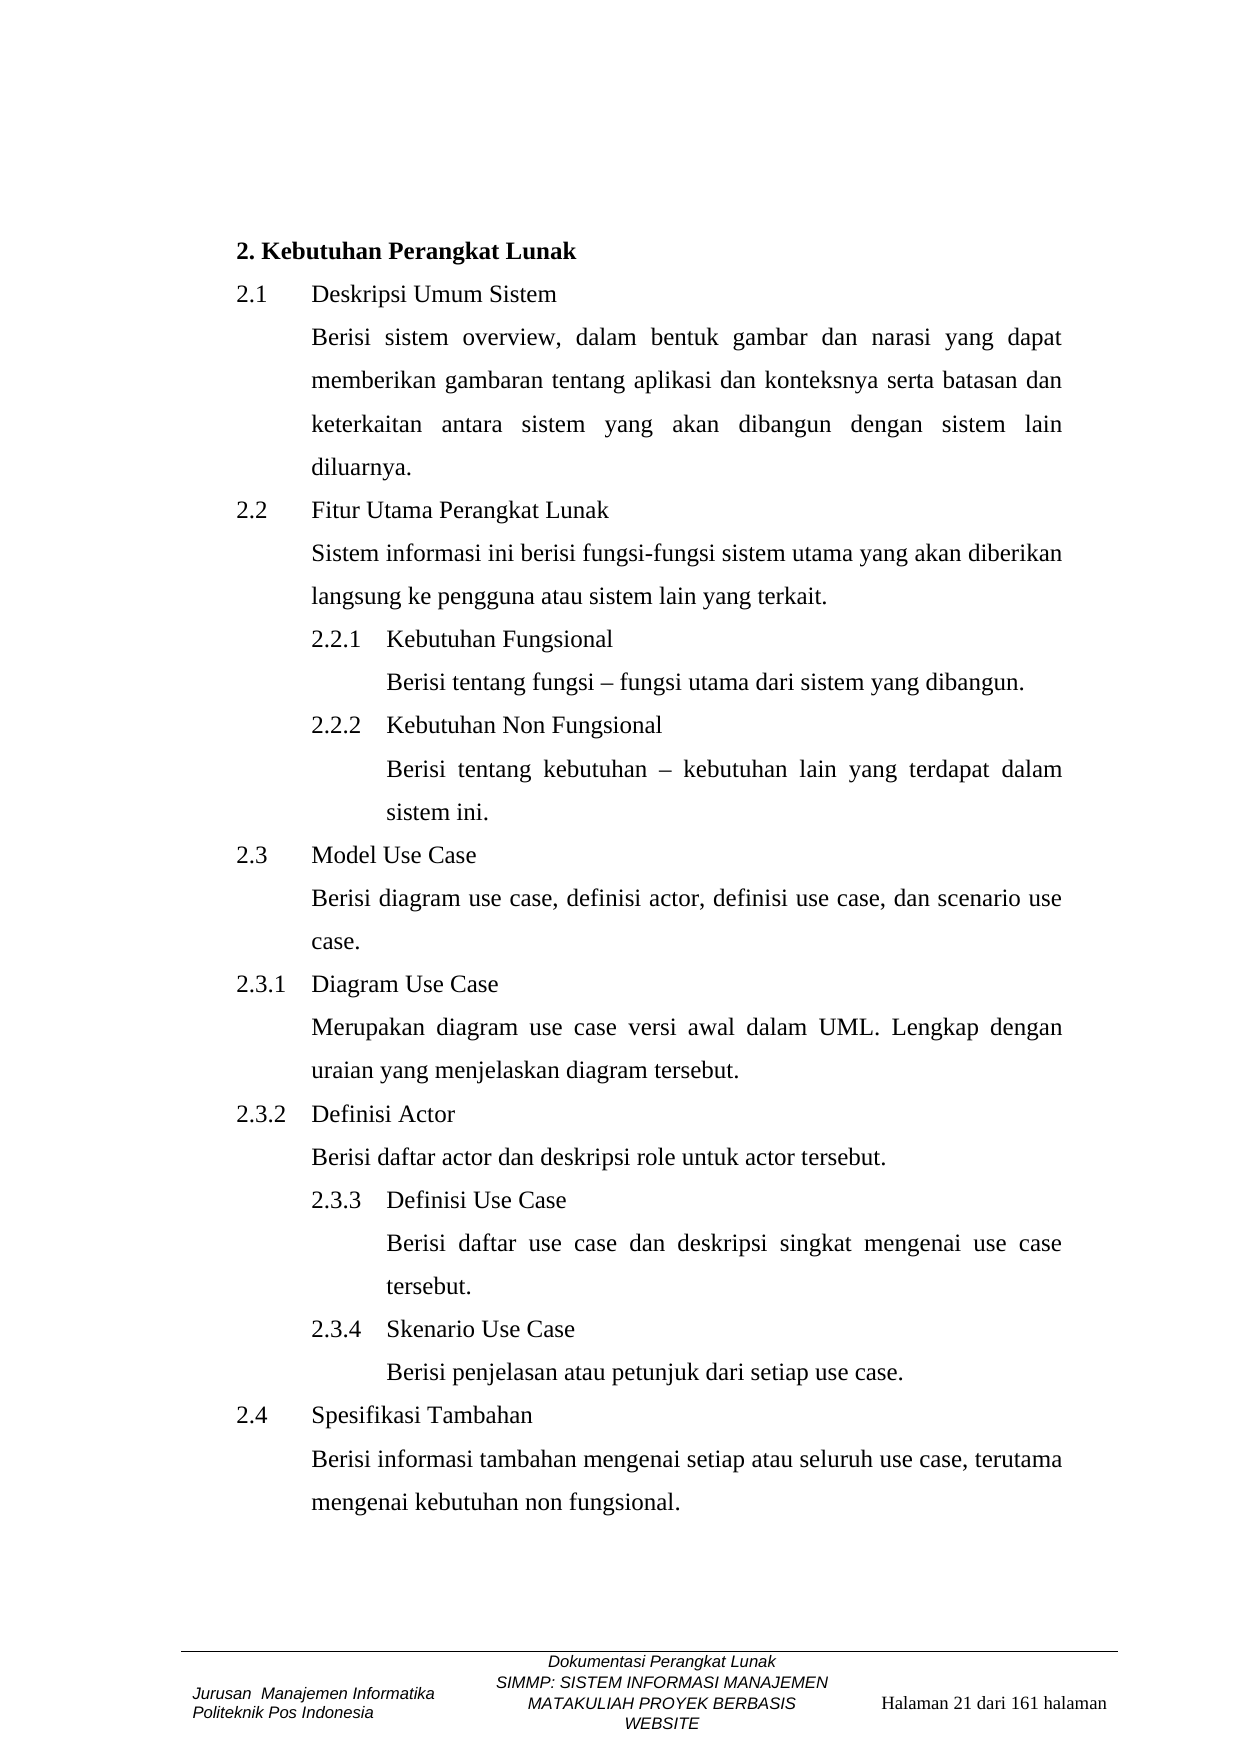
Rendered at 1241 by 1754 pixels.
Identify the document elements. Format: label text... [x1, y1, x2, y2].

text 2.3.2 Definisi Actor [236, 1099, 1063, 1127]
text 2.3.4 Skenario Use Case [311, 1314, 1063, 1343]
text 2.2.2 Kebutuhan Non Fungsional [311, 711, 1063, 739]
text Berisi diagram use case, definisi actor, definisi use case, dan scenario use case. [311, 883, 1063, 955]
text 2.3 Model Use Case [236, 840, 1063, 869]
text 2.3.3 Definisi Use Case [311, 1185, 1063, 1214]
text 2.2.1 Kebutuhan Fungsional [311, 624, 1063, 653]
text Merupakan diagram use case versi awal dalam UML. Lengkap dengan uraian yang menjelaskan diagram tersebut. [311, 1012, 1063, 1084]
text 2. Kebutuhan Perangkat Lunak [236, 236, 1063, 265]
text Sistem informasi ini berisi fungsi-fungsi sistem utama yang akan diberikan langsung ke pengguna atau sistem lain yang terkait. [311, 538, 1063, 610]
text Berisi daftar actor dan deskripsi role untuk actor tersebut. [236, 1142, 1063, 1171]
text Berisi penjelasan atau petunjuk dari setiap use case. [311, 1357, 1063, 1386]
text 2.4 Spesifikasi Tambahan [236, 1401, 1063, 1429]
text Berisi daftar use case dan deskripsi singkat mengenai use case tersebut. [386, 1228, 1063, 1300]
text 2.1 Deskripsi Umum Sistem [236, 279, 1063, 308]
text Berisi informasi tambahan mengenai setiap atau seluruh use case, terutama mengenai kebutuhan non fungsional. [311, 1444, 1063, 1516]
text Berisi sistem overview, dalam bentuk gambar dan narasi yang dapat memberikan gambaran tentang aplikasi dan konteksnya serta batasan dan keterkaitan antara sistem yang akan dibangun dengan sistem lain diluarnya. [311, 322, 1063, 481]
text Berisi tentang kebutuhan – kebutuhan lain yang terdapat dalam sistem ini. [386, 754, 1063, 826]
text 2.3.1 Diagram Use Case [236, 969, 1063, 998]
text Berisi tentang fungsi – fungsi utama dari sistem yang dibangun. [311, 667, 1063, 696]
text 2.2 Fitur Utama Perangkat Lunak [236, 495, 1063, 524]
